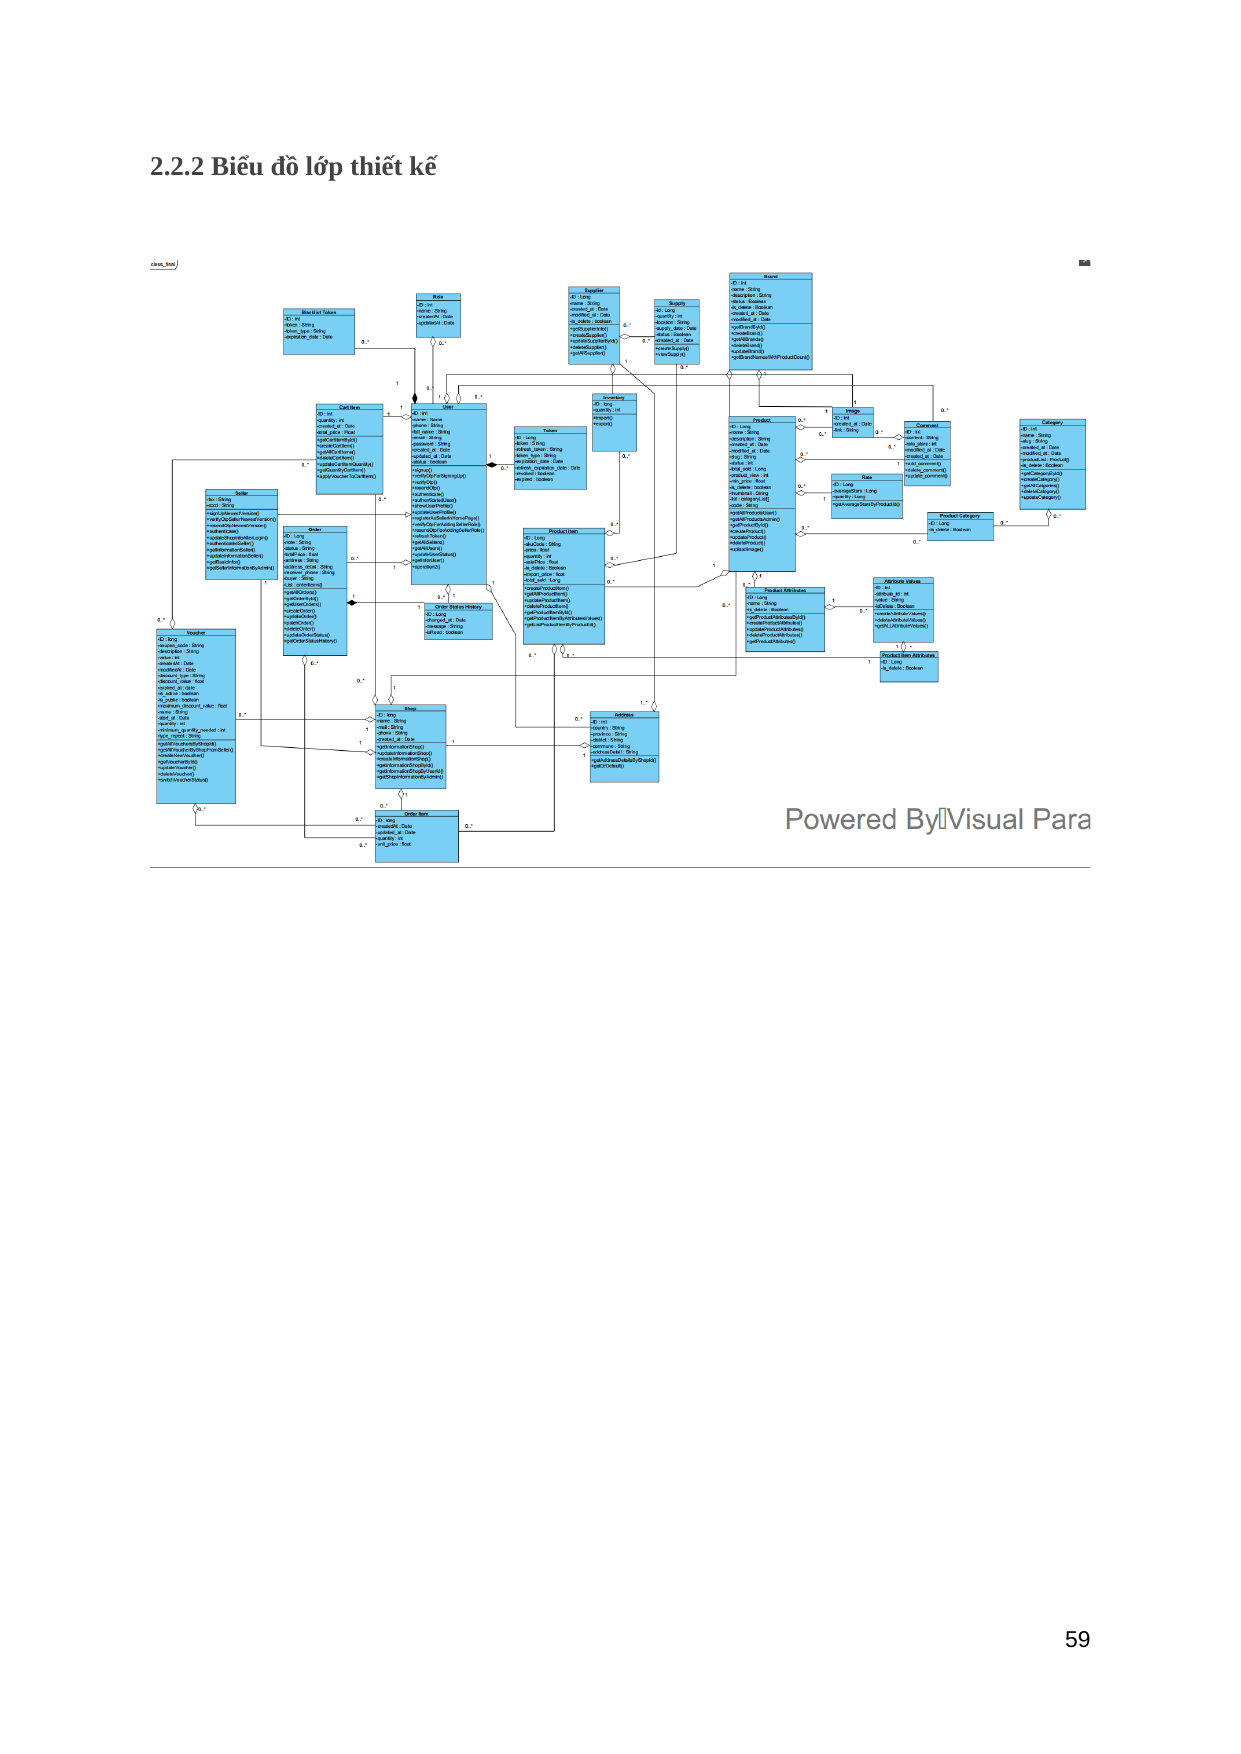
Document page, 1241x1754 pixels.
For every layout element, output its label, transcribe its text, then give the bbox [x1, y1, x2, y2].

picture [150, 260, 1091, 868]
subtitle 2.2.2 Biểu đồ lớp thiết kế [150, 150, 1090, 181]
